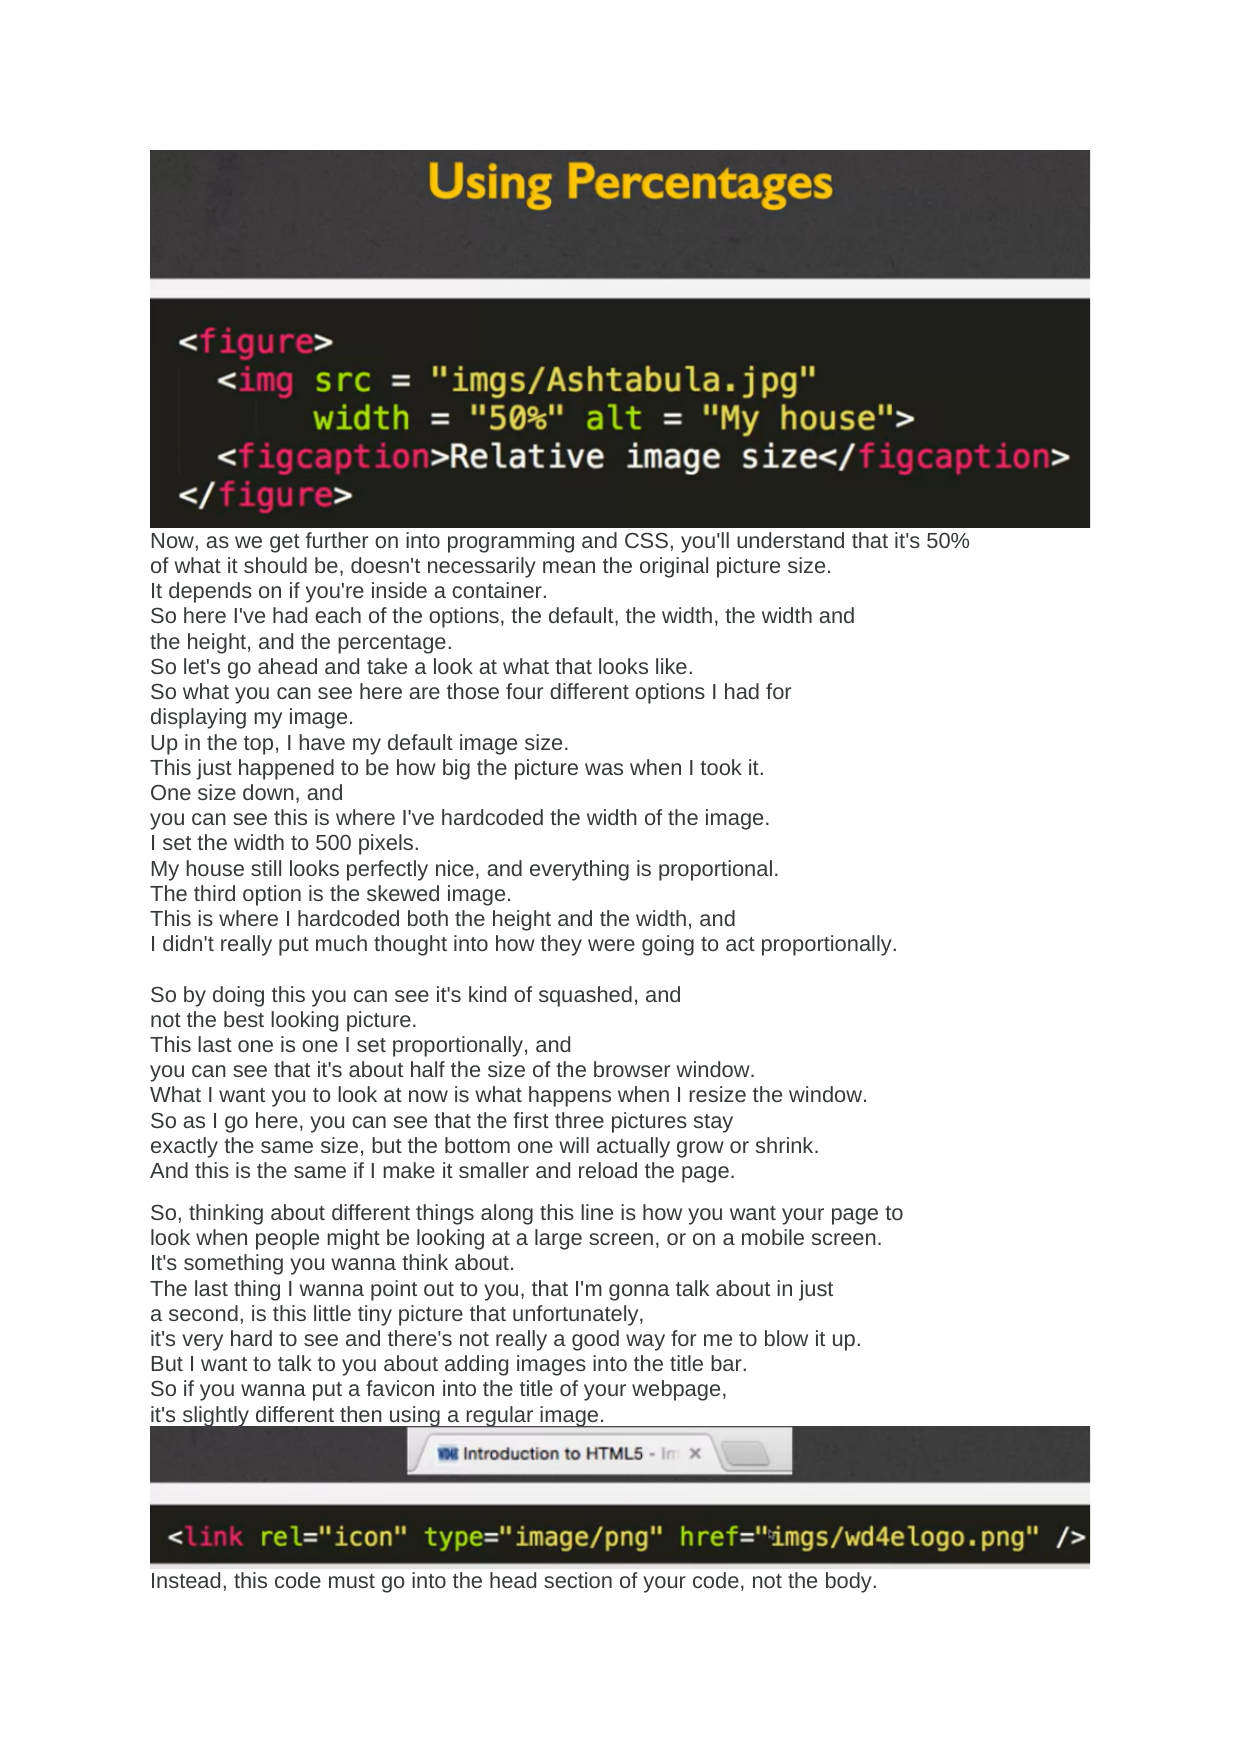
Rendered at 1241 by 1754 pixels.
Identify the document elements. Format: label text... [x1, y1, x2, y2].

text This is where I hardcoded both the height and the width, and [150, 906, 1090, 931]
text So here I've had each of the options, the default, the width, the width and [150, 603, 1090, 628]
text displaying my image. [150, 704, 1090, 729]
text it's slightly different then using a regular image. [150, 1401, 1090, 1426]
text The third option is the skewed image. [150, 881, 1090, 906]
text not the best looking picture. [150, 1007, 1090, 1032]
text the height, and the percentage. [150, 628, 1090, 654]
text I set the width to 500 pixels. [150, 830, 1090, 855]
text of what it should be, doesn't necessarily mean the original picture size. [150, 553, 1090, 578]
text Instead, this code must go into the head section of your code, not the body. [150, 1569, 1090, 1593]
text This last one is one I set proportionally, and [150, 1032, 1090, 1057]
text And this is the same if I make it smaller and reload the page. [150, 1158, 1090, 1183]
text This just happened to be how big the picture was when I took it. [150, 754, 1090, 780]
text Now, as we get further on into programming and CSS, you'll understand that it's 50% [150, 528, 1090, 553]
text It's something you wanna think about. [150, 1250, 1090, 1275]
text One size down, and [150, 780, 1090, 805]
text I didn't really put much thought into how they were going to act proportionally. [150, 931, 1090, 956]
text a second, is this little tiny picture that unfortunately, [150, 1301, 1090, 1326]
text exactly the same size, but the bottom one will actually grow or shrink. [150, 1133, 1090, 1158]
text My house still looks perfectly nice, and everything is proportional. [150, 855, 1090, 881]
text It depends on if you're inside a container. [150, 578, 1090, 603]
picture [150, 1426, 1091, 1569]
text The last thing I wanna point out to you, that I'm gonna talk about in just [150, 1275, 1090, 1301]
text look when people might be looking at a large screen, or on a mobile screen. [150, 1225, 1090, 1250]
text you can see this is where I've hardcoded the width of the image. [150, 805, 1090, 830]
text So let's go ahead and take a look at what that looks like. [150, 654, 1090, 679]
picture [150, 150, 1091, 528]
text So by doing this you can see it's kind of squashed, and [150, 981, 1090, 1007]
text So what you can see here are those four different options I had for [150, 679, 1090, 704]
text So, thinking about different things along this line is how you want your page to [150, 1200, 1090, 1225]
text What I want you to look at now is what happens when I resize the window. [150, 1082, 1090, 1107]
text you can see that it's about half the size of the browser window. [150, 1057, 1090, 1082]
text Up in the top, I have my default image size. [150, 729, 1090, 754]
text But I want to talk to you about adding images into the title bar. [150, 1351, 1090, 1376]
text it's very hard to see and there's not really a good way for me to blow it up. [150, 1326, 1090, 1351]
text So if you wanna put a favicon into the title of your webpage, [150, 1376, 1090, 1401]
text So as I go here, you can see that the first three pictures stay [150, 1107, 1090, 1133]
